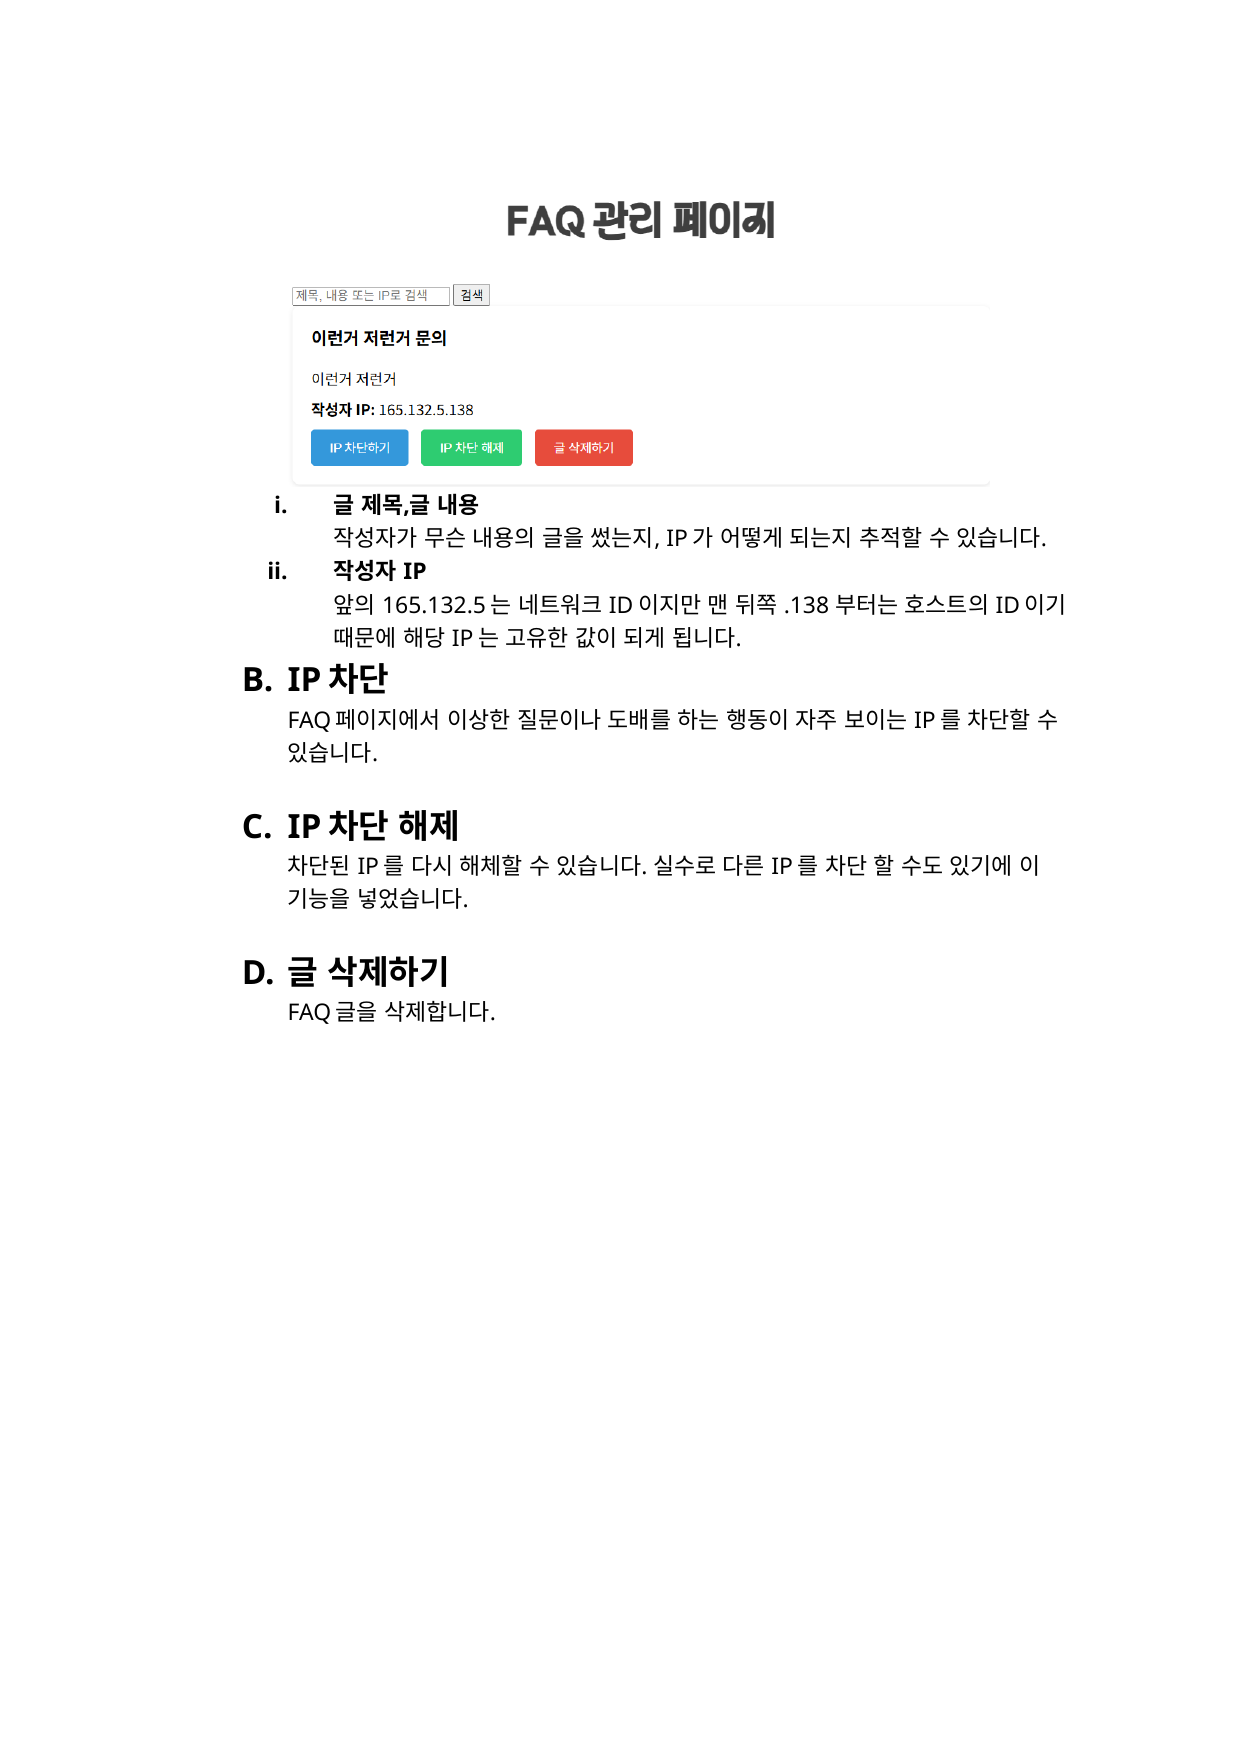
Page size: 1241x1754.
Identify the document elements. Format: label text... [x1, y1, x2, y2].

list FAQ글을 삭제합니다. [287, 994, 1090, 1028]
picture [287, 177, 990, 487]
list 차단된 IP를 다시 해체할 수 있습니다. 실수로 다른 IP를 차단 할 수도 있기에 이 기능을 넣었습니다. [287, 848, 1090, 914]
list 앞의 165.132.5는 네트워크 ID이지만 맨 뒤쪽 .138 부터는 호스트의 ID이기 때문에 해당 IP는 고유한 값이 되게 됩니다. [333, 586, 1090, 653]
list IP차단 해제 [242, 799, 1090, 848]
list 작성자 IP [287, 553, 1090, 586]
list IP차단 [242, 653, 1090, 702]
list 작성자가 무슨 내용의 글을 썼는지, IP가 어떻게 되는지 추적할 수 있습니다. [333, 520, 1090, 553]
list 글 제목,글 내용 [287, 486, 1090, 520]
list 글 삭제하기 [242, 946, 1090, 994]
list FAQ페이지에서 이상한 질문이나 도배를 하는 행동이 자주 보이는 IP를 차단할 수 있습니다. [287, 702, 1090, 768]
